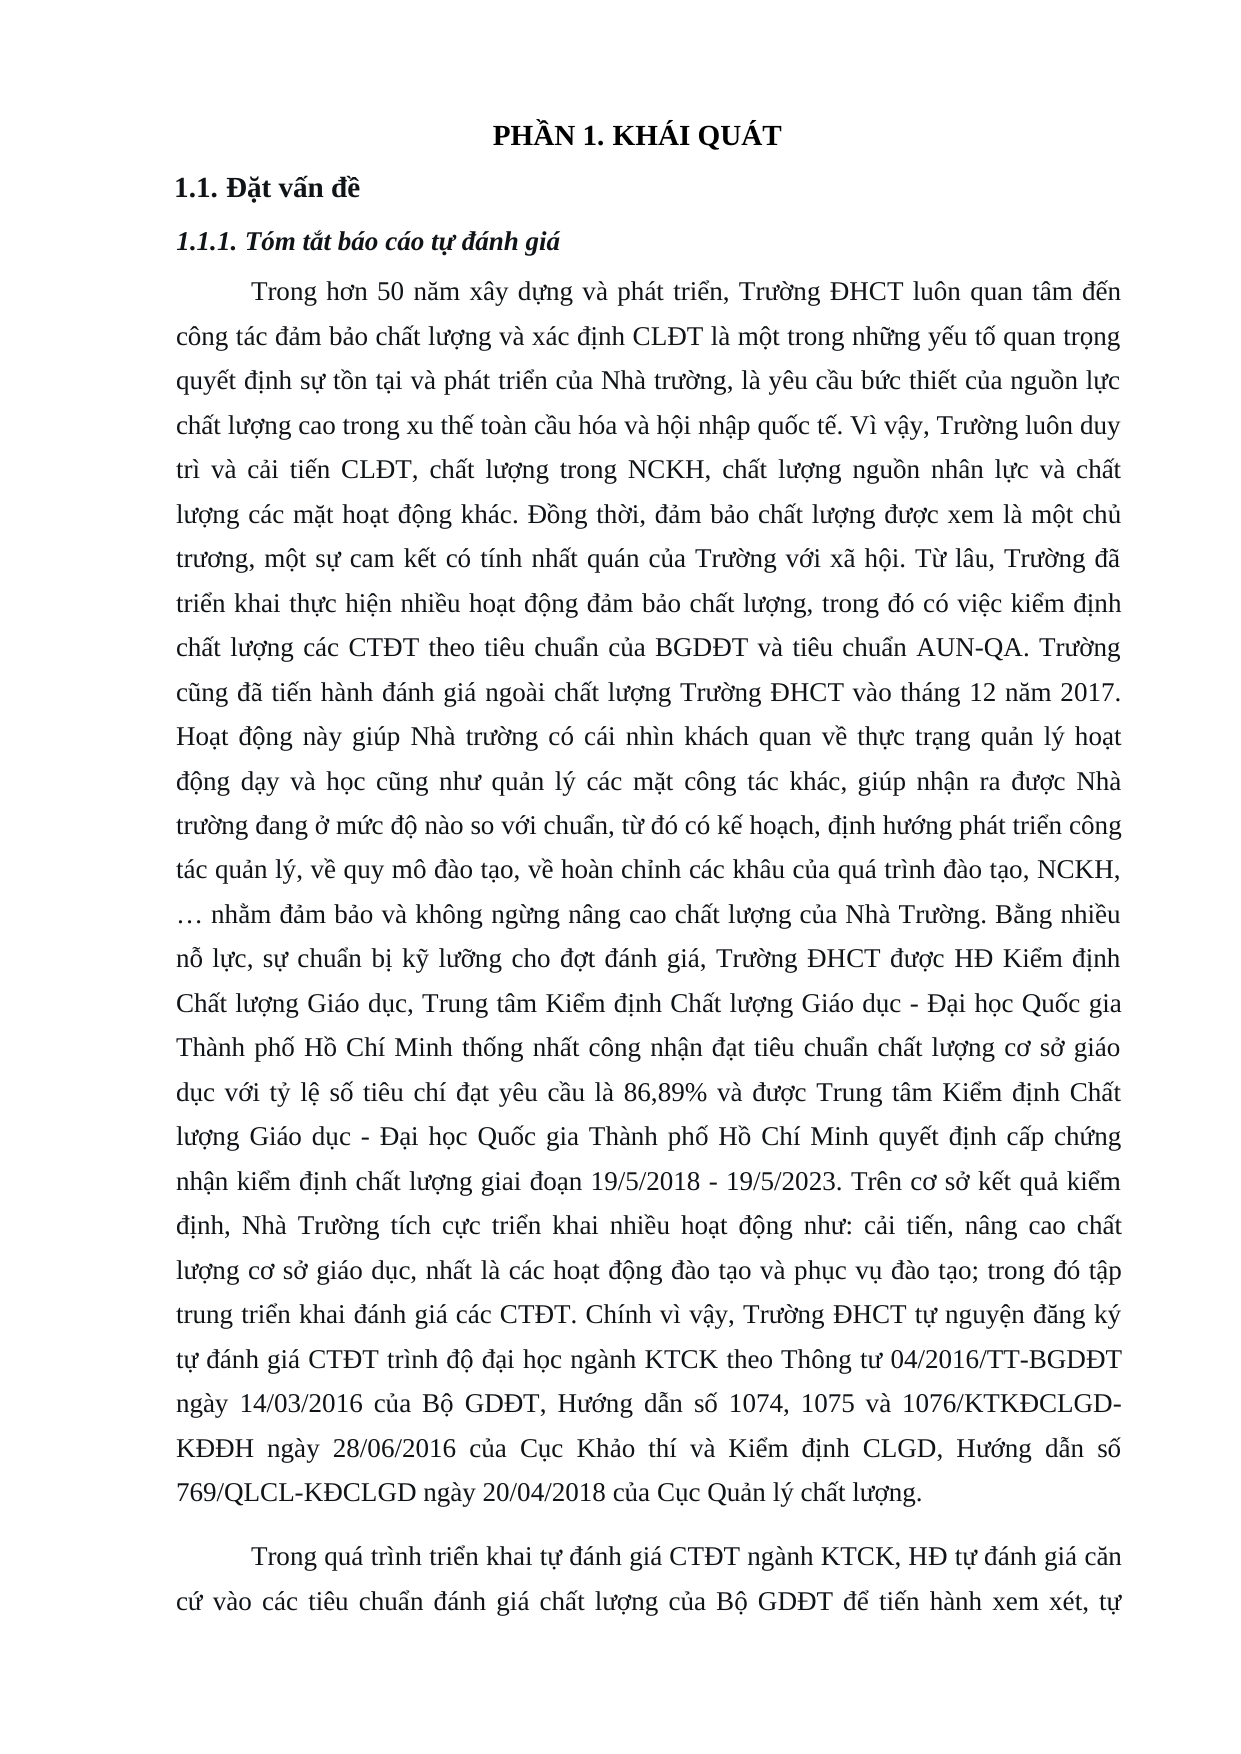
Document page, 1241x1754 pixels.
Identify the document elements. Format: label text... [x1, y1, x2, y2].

text 1.1.1. Tóm tắt báo cáo tự đánh giá [176, 226, 1123, 257]
text PHẦN 1. KHÁI QUÁT [150, 118, 1124, 152]
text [176, 1540, 1123, 1616]
text Trong hơn 50 năm xây dựng và phát triển, Trường ĐHCT luôn quan tâm đến công tác đảm bảo chất lượng và xác định CLĐT là một trong những yếu tố quan trọng quyết định sự tồn tại và phát triển của Nhà trường, là yêu cầu bức thiết của nguồn lực chất lượng cao trong xu thế toàn cầu hóa và hội nhập quốc tế. Vì vậy, Trường luôn duy trì và cải tiến CLĐT, chất lượng trong NCKH, chất lượng nguồn nhân lực và chất lượng các mặt hoạt động khác. Đồng thời, đảm bảo chất lượng được xem là một chủ trương, một sự cam kết có tính nhất quán của Trường với xã hội. Từ lâu, Trường đã triển khai thực hiện nhiều hoạt động đảm bảo chất lượng, trong đó có việc kiểm định chất lượng các CTĐT theo tiêu chuẩn của BGDĐT và tiêu chuẩn AUN-QA. Trường cũng đã tiến hành đánh giá ngoài chất lượng Trường ĐHCT vào tháng 12 năm 2017. Hoạt động này giúp Nhà trường có cái nhìn khách quan về thực trạng quản lý hoạt động dạy và học cũng như quản lý các mặt công tác khác, giúp nhận ra được Nhà trường đang ở mức độ nào so với chuẩn, từ đó có kế hoạch, định hướng phát triển công tác quản lý, về quy mô đào tạo, về hoàn chỉnh các khâu của quá trình đào tạo, NCKH,… nhằm đảm bảo và không ngừng nâng cao chất lượng của Nhà Trường. Bằng nhiều nỗ lực, sự chuẩn bị kỹ lưỡng cho đợt đánh giá, Trường ĐHCT được HĐ Kiểm định Chất lượng Giáo dục, Trung tâm Kiểm định Chất lượng Giáo dục - Đại học Quốc gia Thành phố Hồ Chí Minh thống nhất công nhận đạt tiêu chuẩn chất lượng cơ sở giáo dục với tỷ lệ số tiêu chí đạt yêu cầu là 86,89% và được Trung tâm Kiểm định Chất lượng Giáo dục - Đại học Quốc gia Thành phố Hồ Chí Minh quyết định cấp chứng nhận kiểm định chất lượng giai đoạn 19/5/2018 - 19/5/2023. Trên cơ sở kết quả kiểm định, Nhà Trường tích cực triển khai nhiều hoạt động như: cải tiến, nâng cao chất lượng cơ sở giáo dục, nhất là các hoạt động đào tạo và phục vụ đào tạo; trong đó tập trung triển khai đánh giá các CTĐT. Chính vì vậy, Trường ĐHCT tự nguyện đăng ký tự đánh giá CTĐT trình độ đại học ngành KTCK theo Thông tư 04/2016/TT-BGDĐT ngày 14/03/2016 của Bộ GDĐT, Hướng dẫn số 1074, 1075 và 1076/KTKĐCLGD-KĐĐH ngày 28/06/2016 của Cục Khảo thí và Kiểm định CLGD, Hướng dẫn số 769/QLCL-KĐCLGD ngày 20/04/2018 của Cục Quản lý chất lượng. [176, 275, 1123, 1507]
text 1.1. Đặt vấn đề [174, 170, 1124, 203]
